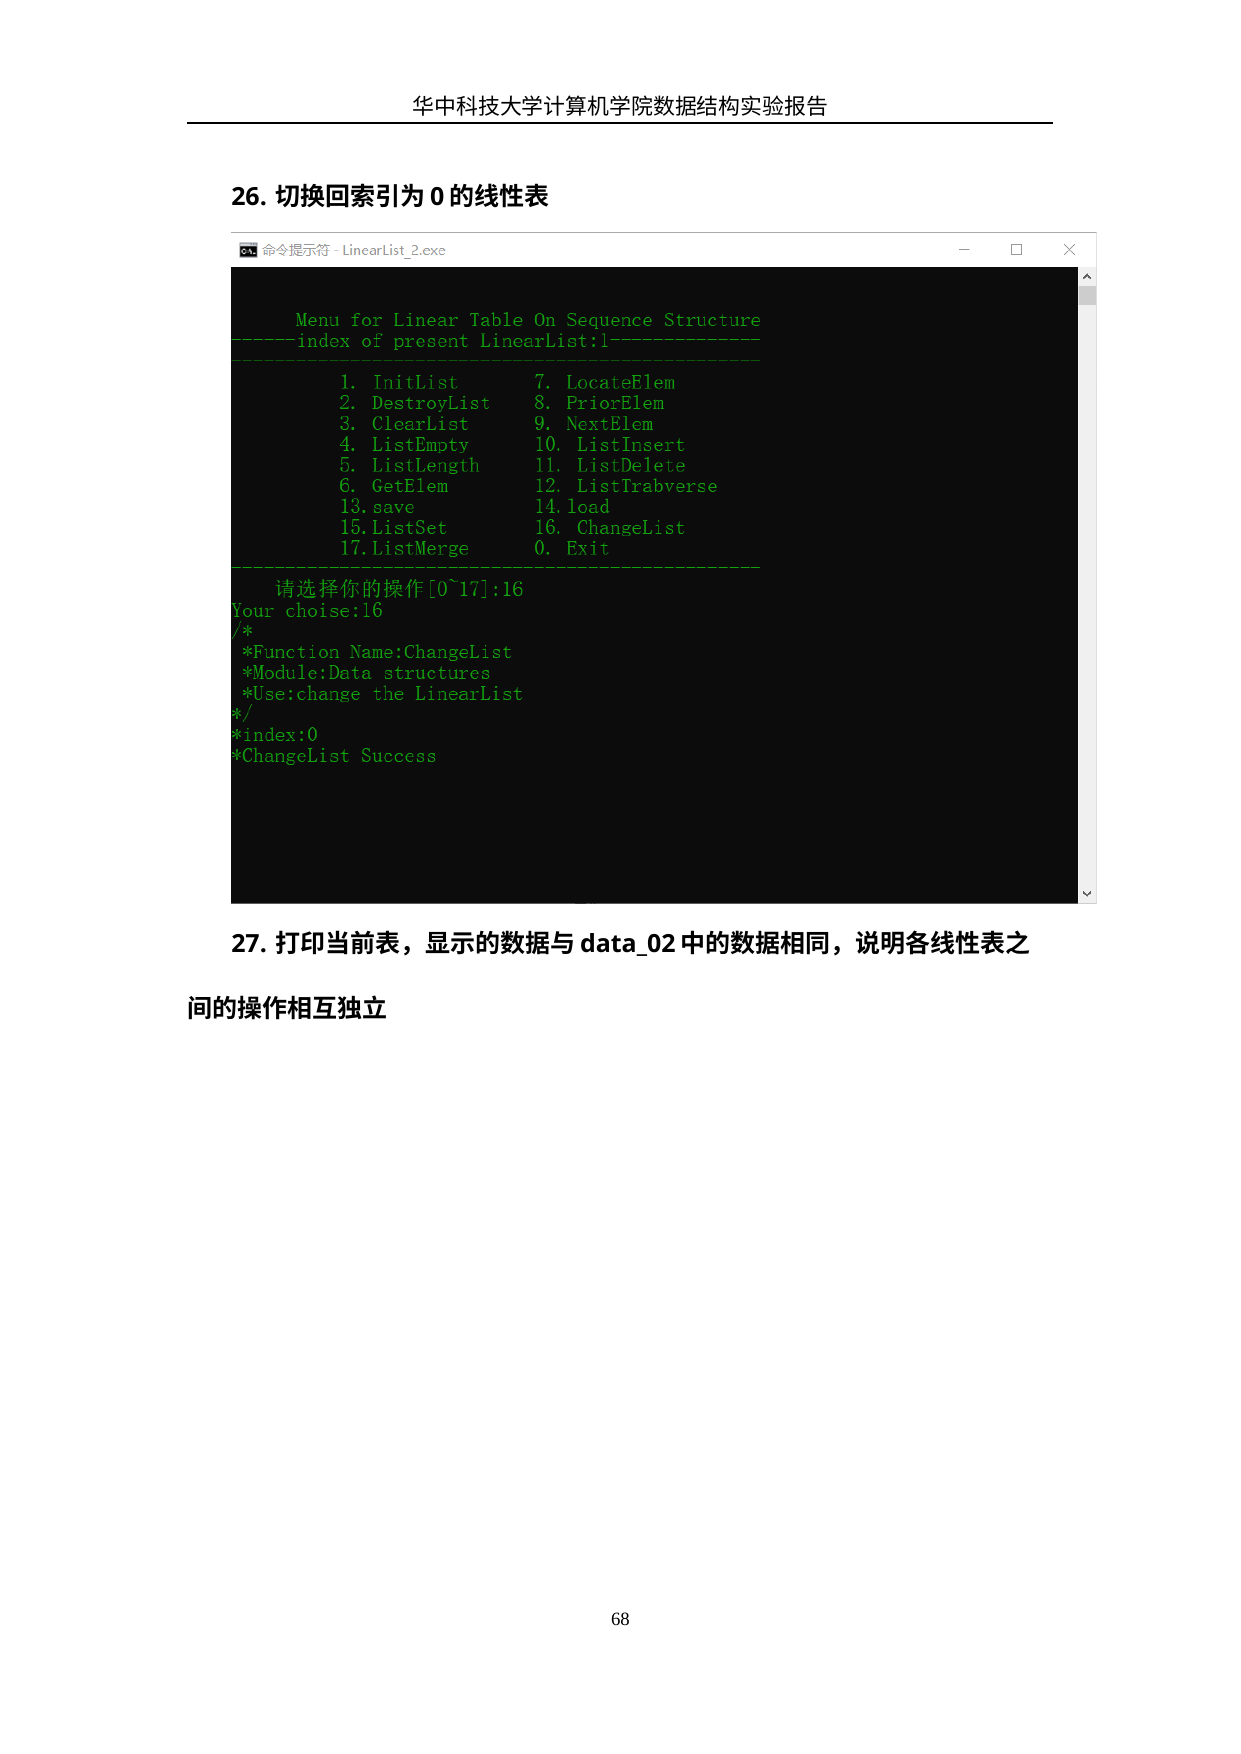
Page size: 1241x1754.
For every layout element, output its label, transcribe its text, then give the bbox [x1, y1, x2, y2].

list 打印当前表，显示的数据与data_02中的数据相同，说明各线性表之间的操作相互独立 [187, 909, 1053, 1039]
list 切换回索引为0的线性表 [187, 162, 1053, 227]
picture [231, 232, 1097, 904]
